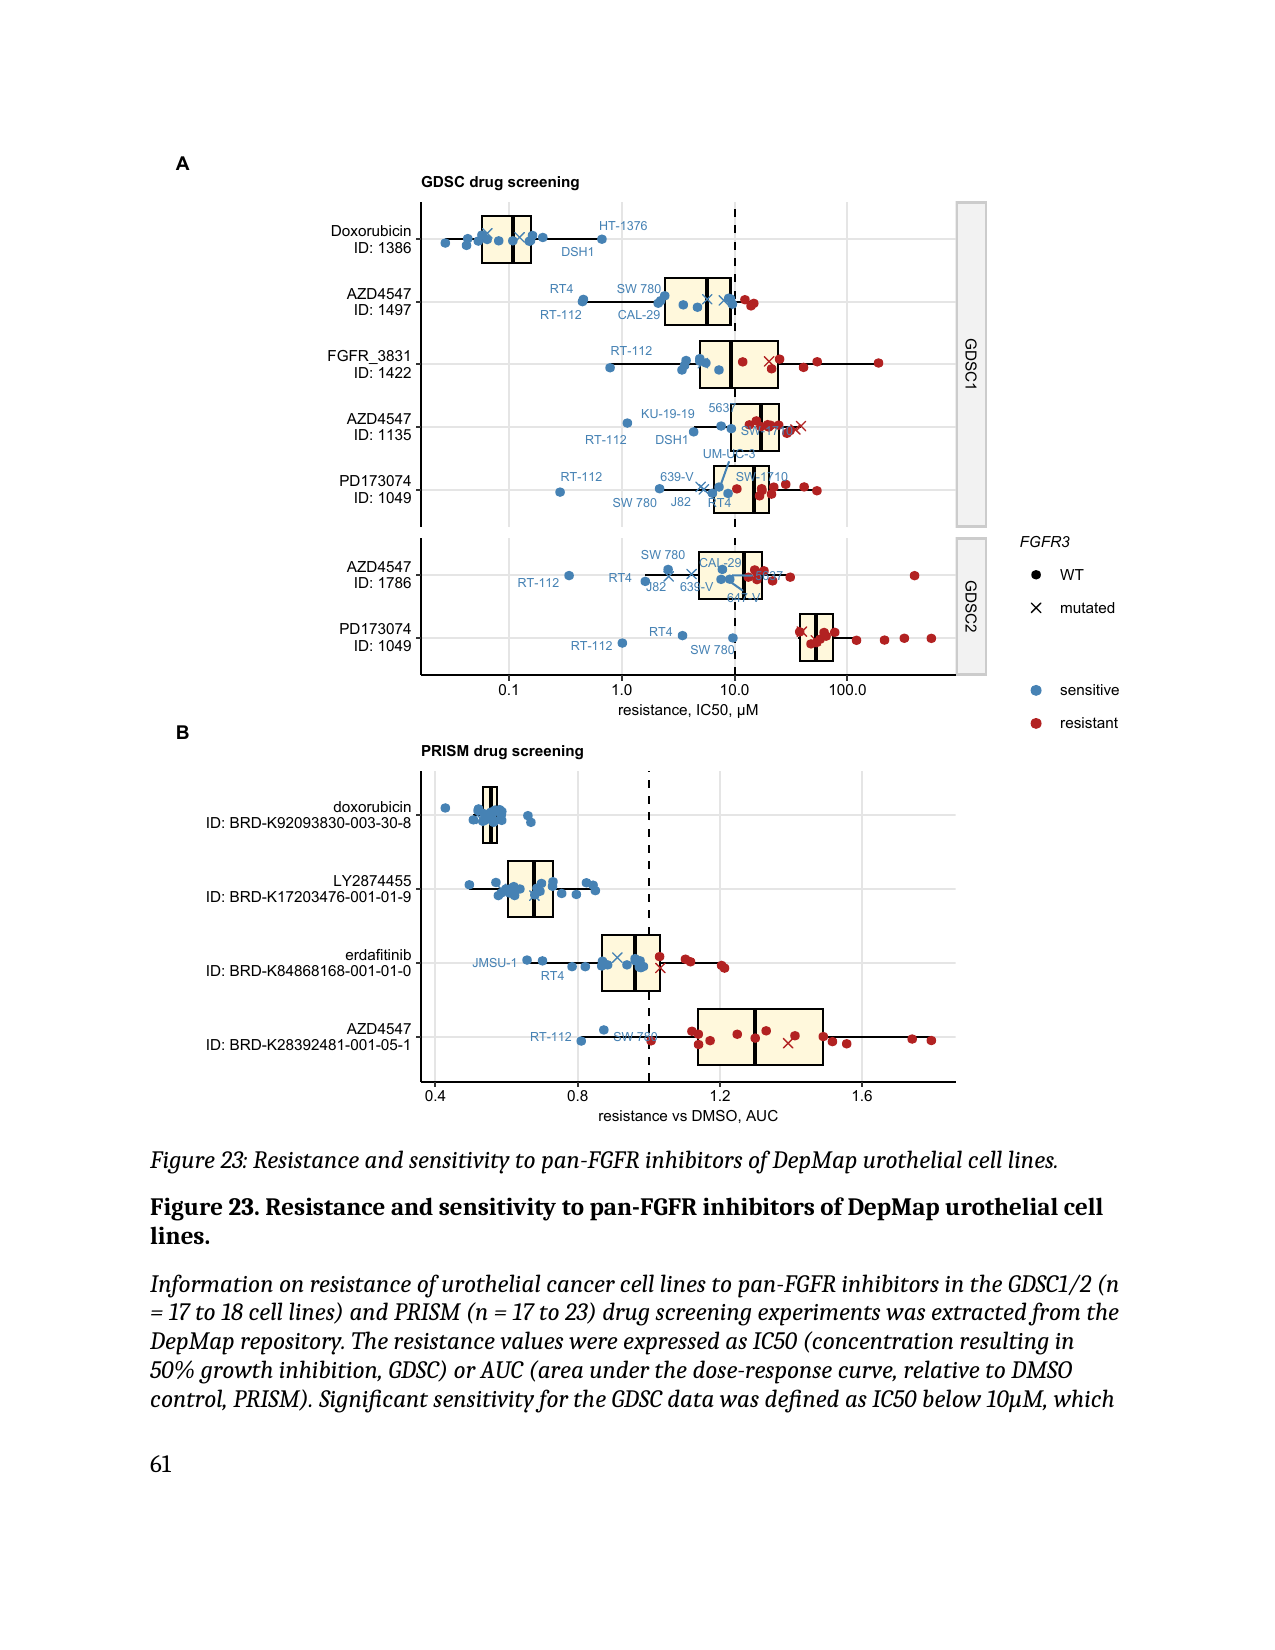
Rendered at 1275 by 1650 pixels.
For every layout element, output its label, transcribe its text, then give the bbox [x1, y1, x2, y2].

text Figure 23: Resistance and sensitivity to pan-FGFR inhibitors of DepMap urothelial cell lines. [150, 1146, 1125, 1174]
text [150, 1269, 1125, 1413]
text Figure 23. Resistance and sensitivity to pan-FGFR inhibitors of DepMap urothelial cell lines. [150, 1193, 1125, 1251]
